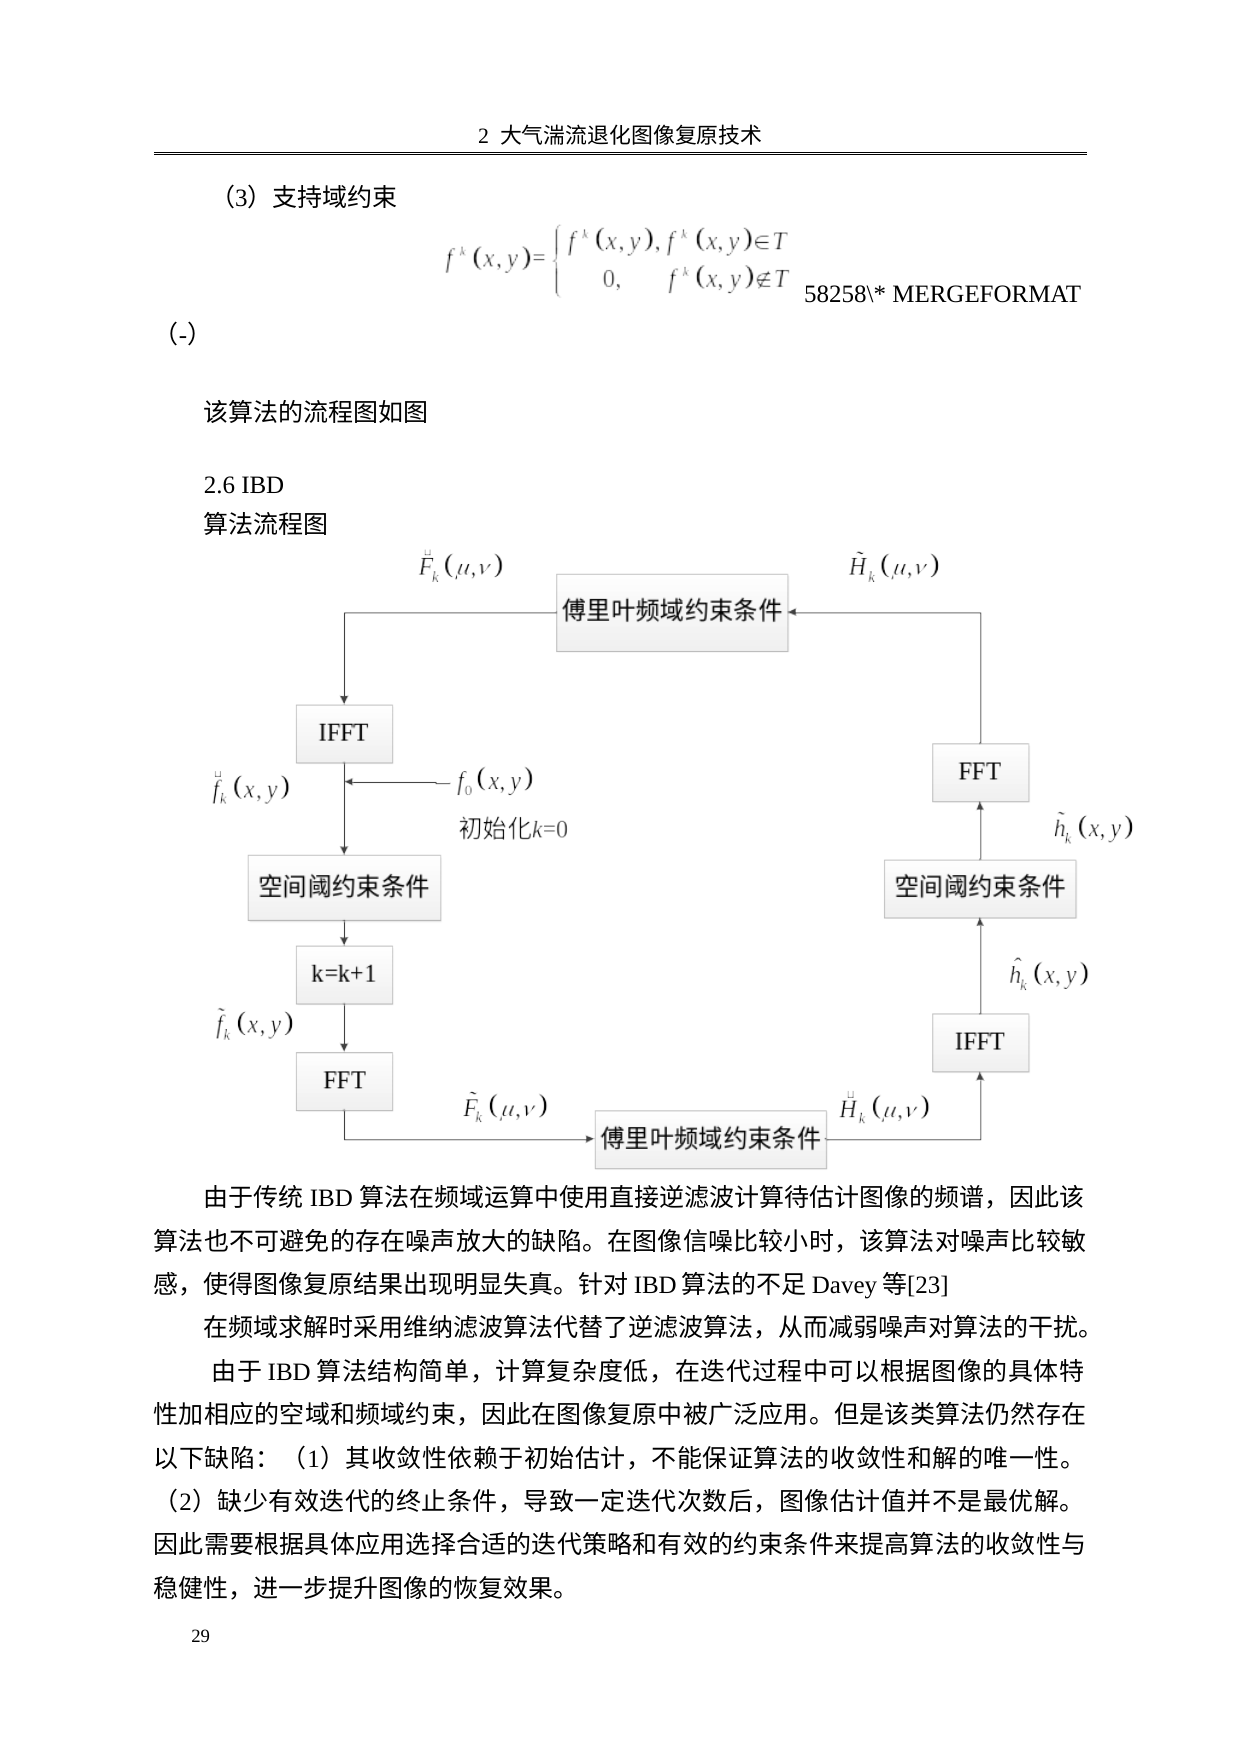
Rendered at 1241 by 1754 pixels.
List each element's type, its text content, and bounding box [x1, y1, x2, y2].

text 由于传统 IBD 算法在频域运算中使用直接逆滤波计算待估计图像的频谱，因此该算法也不可避免的存在噪声放大的缺陷。在图像信噪比较小时，该算法对噪声比较敏感，使得图像复原结果出现明显失真。针对IBD算法的不足Davey等[23] [153, 1177, 1087, 1301]
text 算法流程图 [153, 504, 1087, 541]
text 在频域求解时采用维纳滤波算法代替了逆滤波算法，从而减弱噪声对算法的干扰。 [153, 1308, 1087, 1344]
text 由于IBD算法结构简单，计算复杂度低，在迭代过程中可以根据图像的具体特性加相应的空域和频域约束，因此在图像复原中被广泛应用。但是该类算法仍然存在以下缺陷：（1）其收敛性依赖于初始估计，不能保证算法的收敛性和解的唯一性。（2）缺少有效迭代的终止条件，导致一定迭代次数后，图像估计值并不是最优解。因此需要根据具体应用选择合适的迭代策略和有效的约束条件来提高算法的收敛性与稳健性，进一步提升图像的恢复效果。 [153, 1351, 1087, 1605]
text 2.6 IBD [153, 470, 1087, 499]
text （3）支持域约束 [153, 177, 1087, 213]
text 该算法的流程图如图 [153, 392, 1087, 428]
